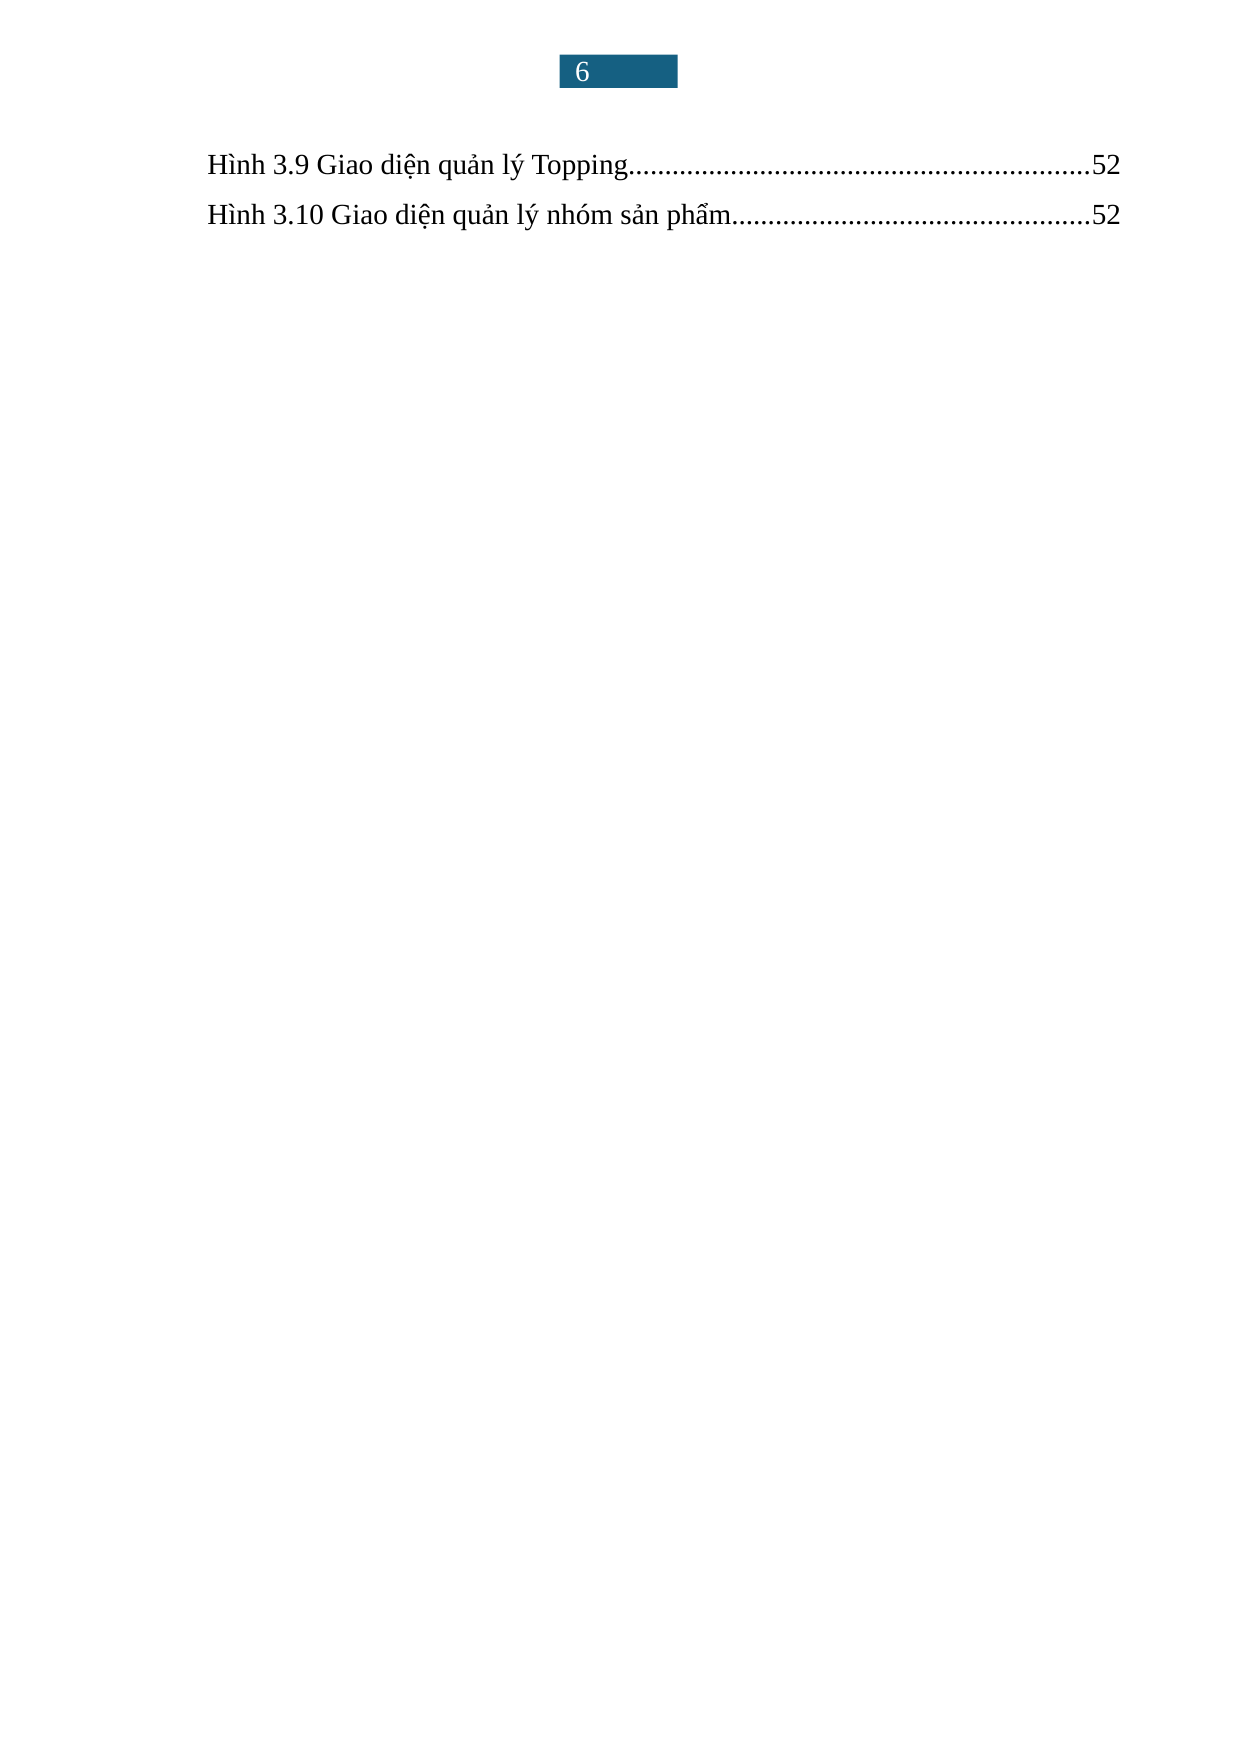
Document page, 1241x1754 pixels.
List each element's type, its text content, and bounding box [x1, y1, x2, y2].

text Hình 3.10 Giao diện quản lý nhóm sản phẩm 52 [207, 197, 1122, 231]
text Hình 3.9 Giao diện quản lý Topping 52 [207, 147, 1122, 181]
